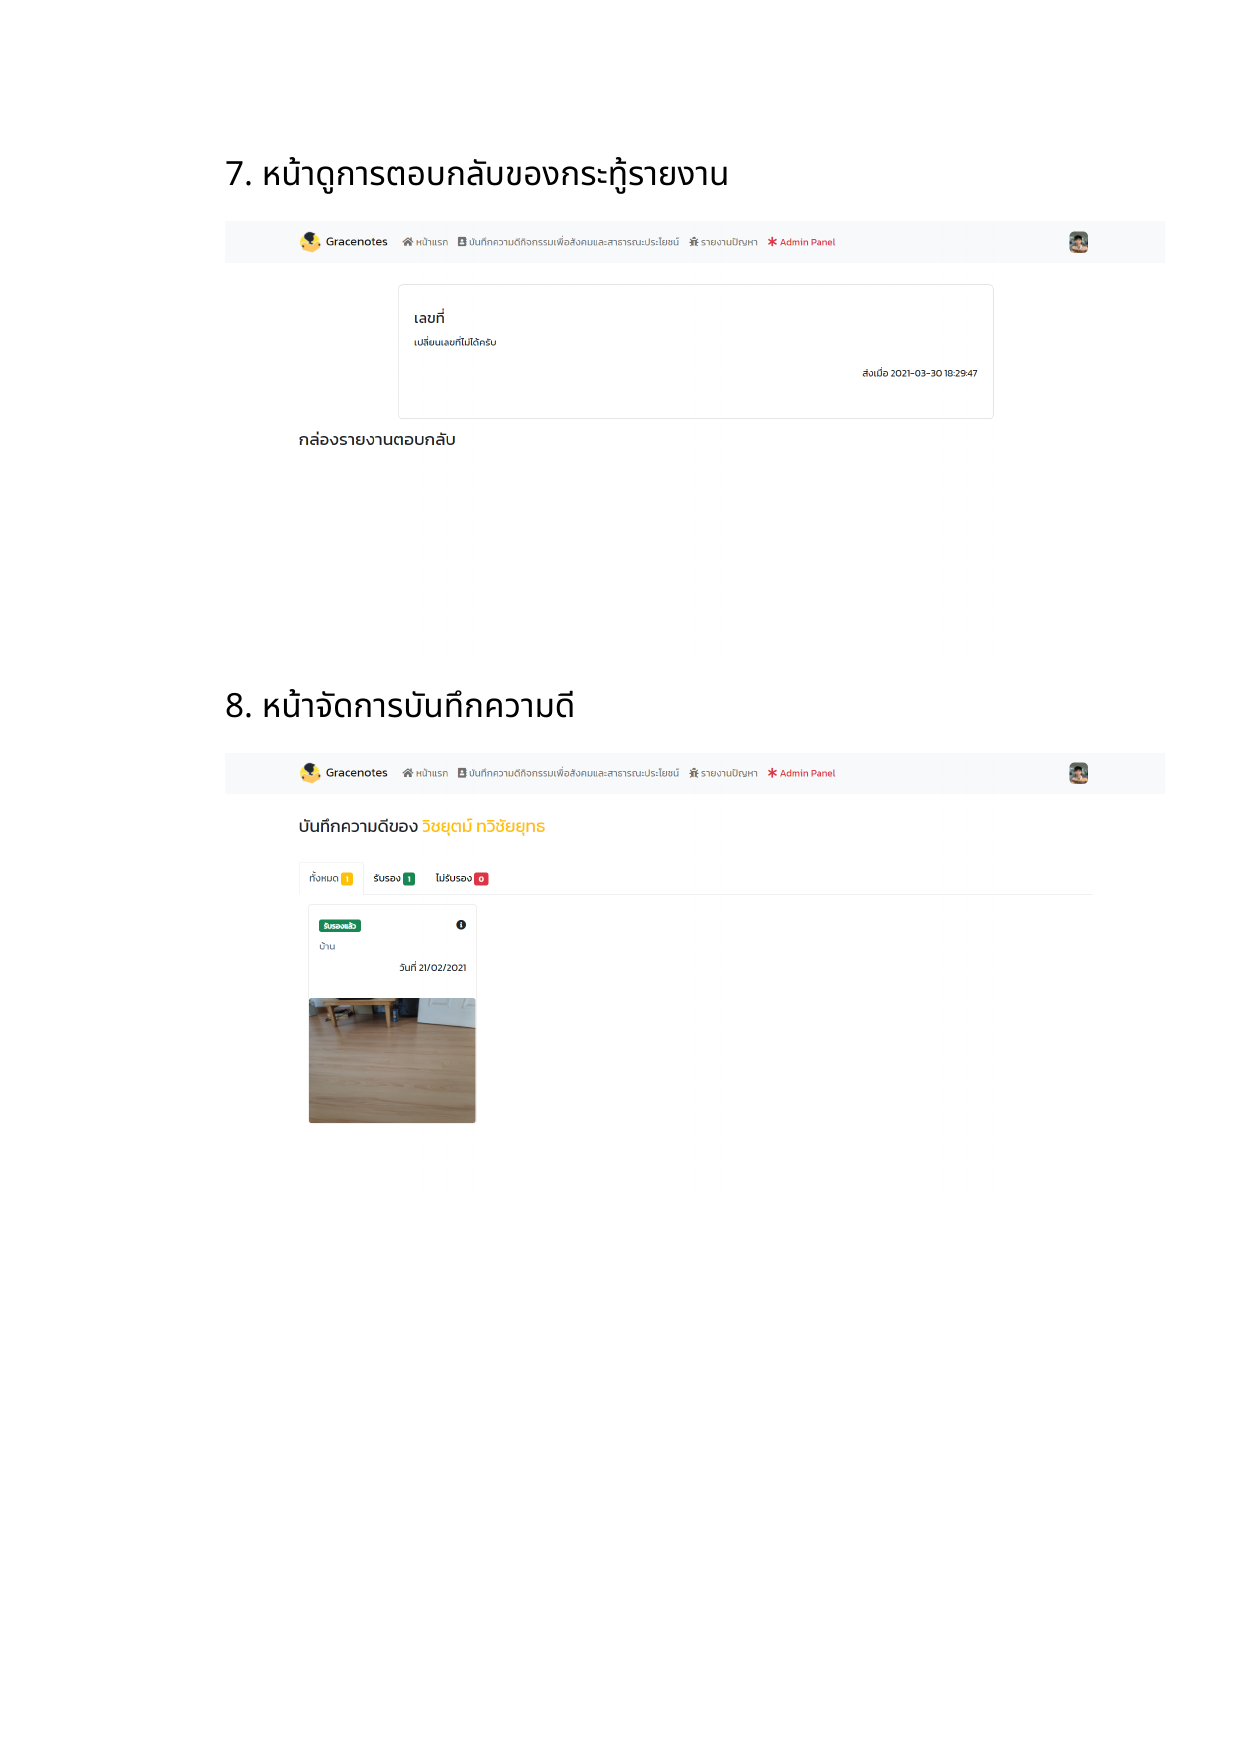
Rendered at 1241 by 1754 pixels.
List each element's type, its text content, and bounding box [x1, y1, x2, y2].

text 7. หน้าดูการตอบกลับของกระทู้รายงาน [150, 150, 1090, 201]
text 8. หน้าจัดการบันทึกความดี [150, 682, 1090, 732]
picture [225, 221, 1166, 663]
picture [225, 753, 1166, 1195]
